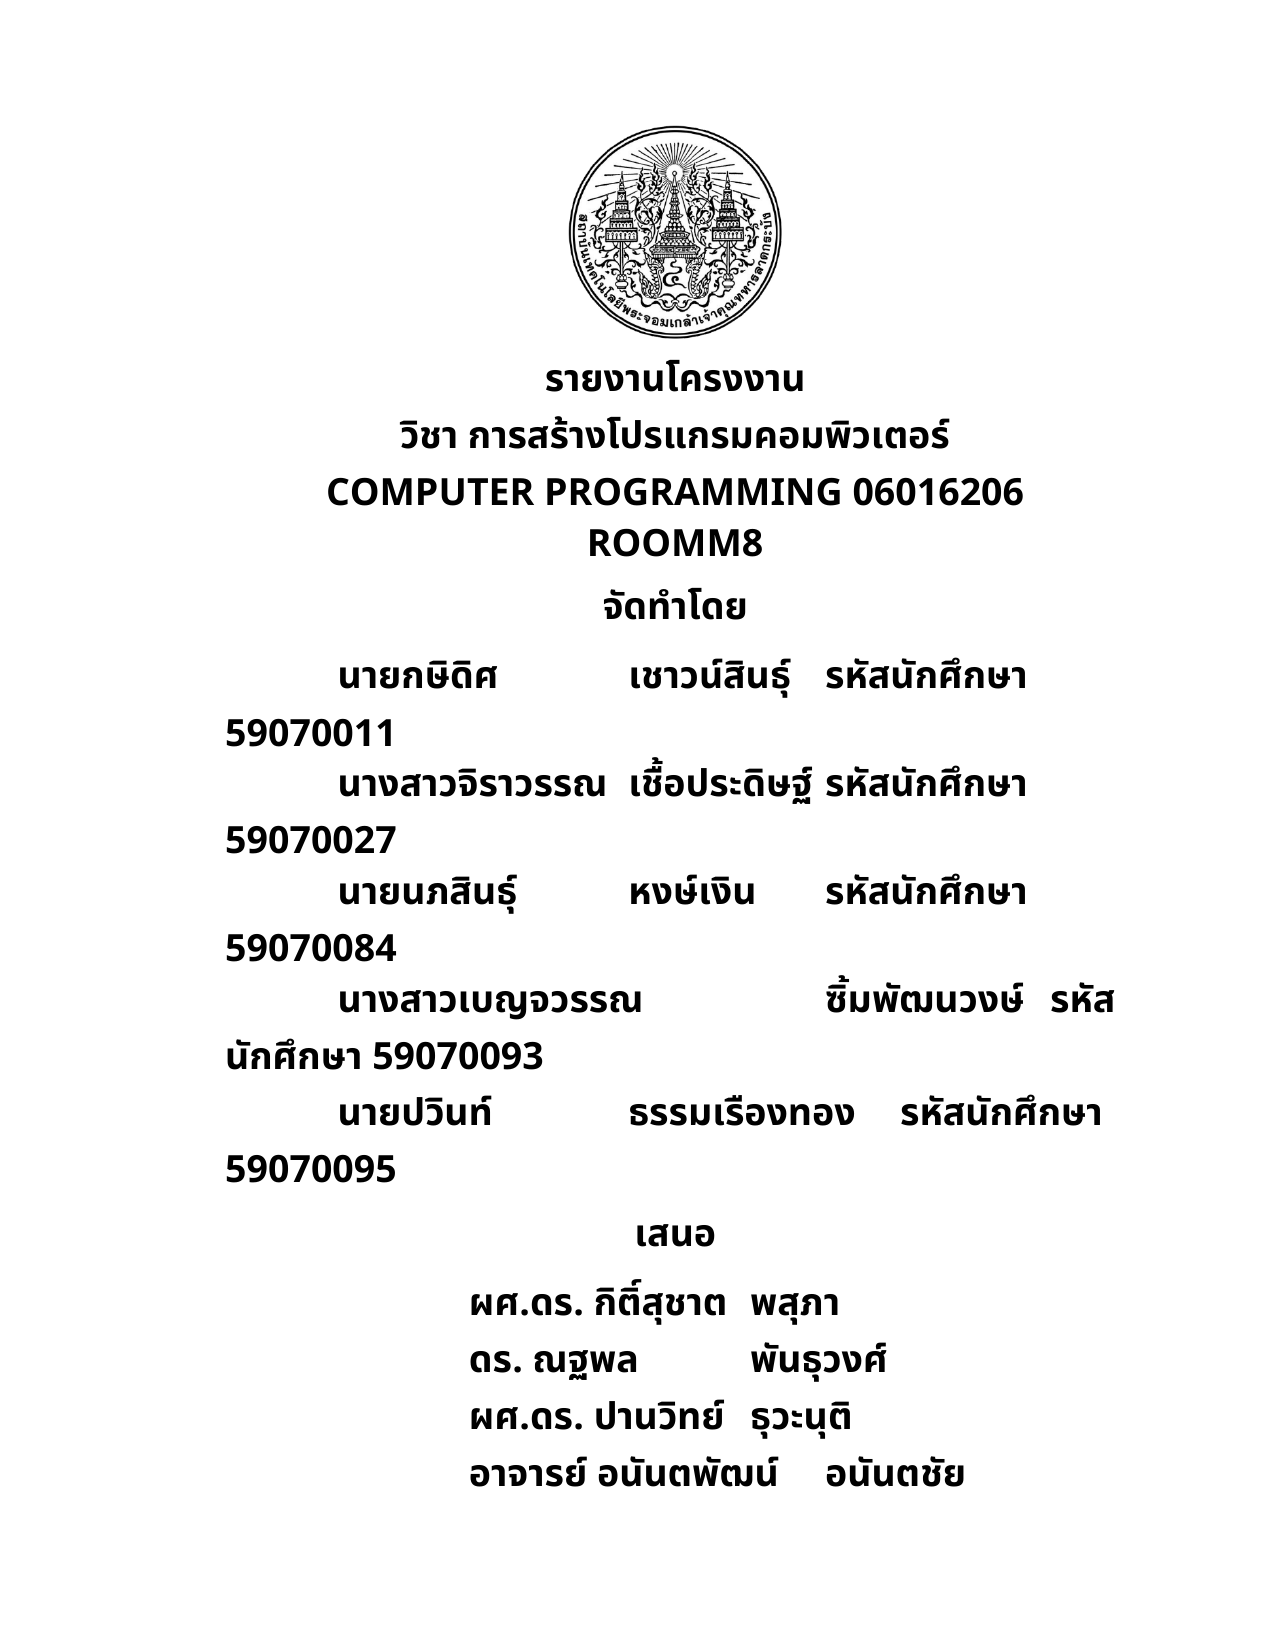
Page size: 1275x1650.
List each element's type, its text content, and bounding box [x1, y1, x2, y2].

text รายงานโครงงาน [225, 352, 1125, 409]
text นายกษิดิศ เชาวน์สินธุ์ รหัสนักศึกษา 59070011 [225, 649, 1125, 757]
text ดร. ณฐพล พันธุวงศ์ [225, 1332, 1125, 1389]
text ผศ.ดร. กิติ์สุชาต พสุภา [225, 1275, 1125, 1332]
text อาจารย์ อนันตพัฒน์ อนันตชัย [225, 1446, 1125, 1503]
text เสนอ [225, 1206, 1125, 1263]
text ROOMM8 [225, 516, 1125, 567]
text นายนภสินธุ์ หงษ์เงิน รหัสนักศึกษา 59070084 [225, 864, 1125, 972]
text นางสาวจิราวรรณ เชื้อประดิษฐ์ รหัสนักศึกษา 59070027 [225, 757, 1125, 864]
text COMPUTER PROGRAMMING 06016206 [225, 465, 1125, 516]
text นายปวินท์ ธรรมเรืองทอง รหัสนักศึกษา 59070095 [225, 1086, 1125, 1194]
picture [555, 112, 795, 352]
text วิชา การสร้างโปรแกรมคอมพิวเตอร์ [225, 409, 1125, 465]
text ผศ.ดร. ปานวิทย์ ธุวะนุติ [225, 1389, 1125, 1446]
text จัดทำโดย [225, 580, 1125, 637]
text นางสาวเบญจวรรณ ซิ้มพัฒนวงษ์ รหัสนักศึกษา 59070093 [225, 972, 1125, 1086]
